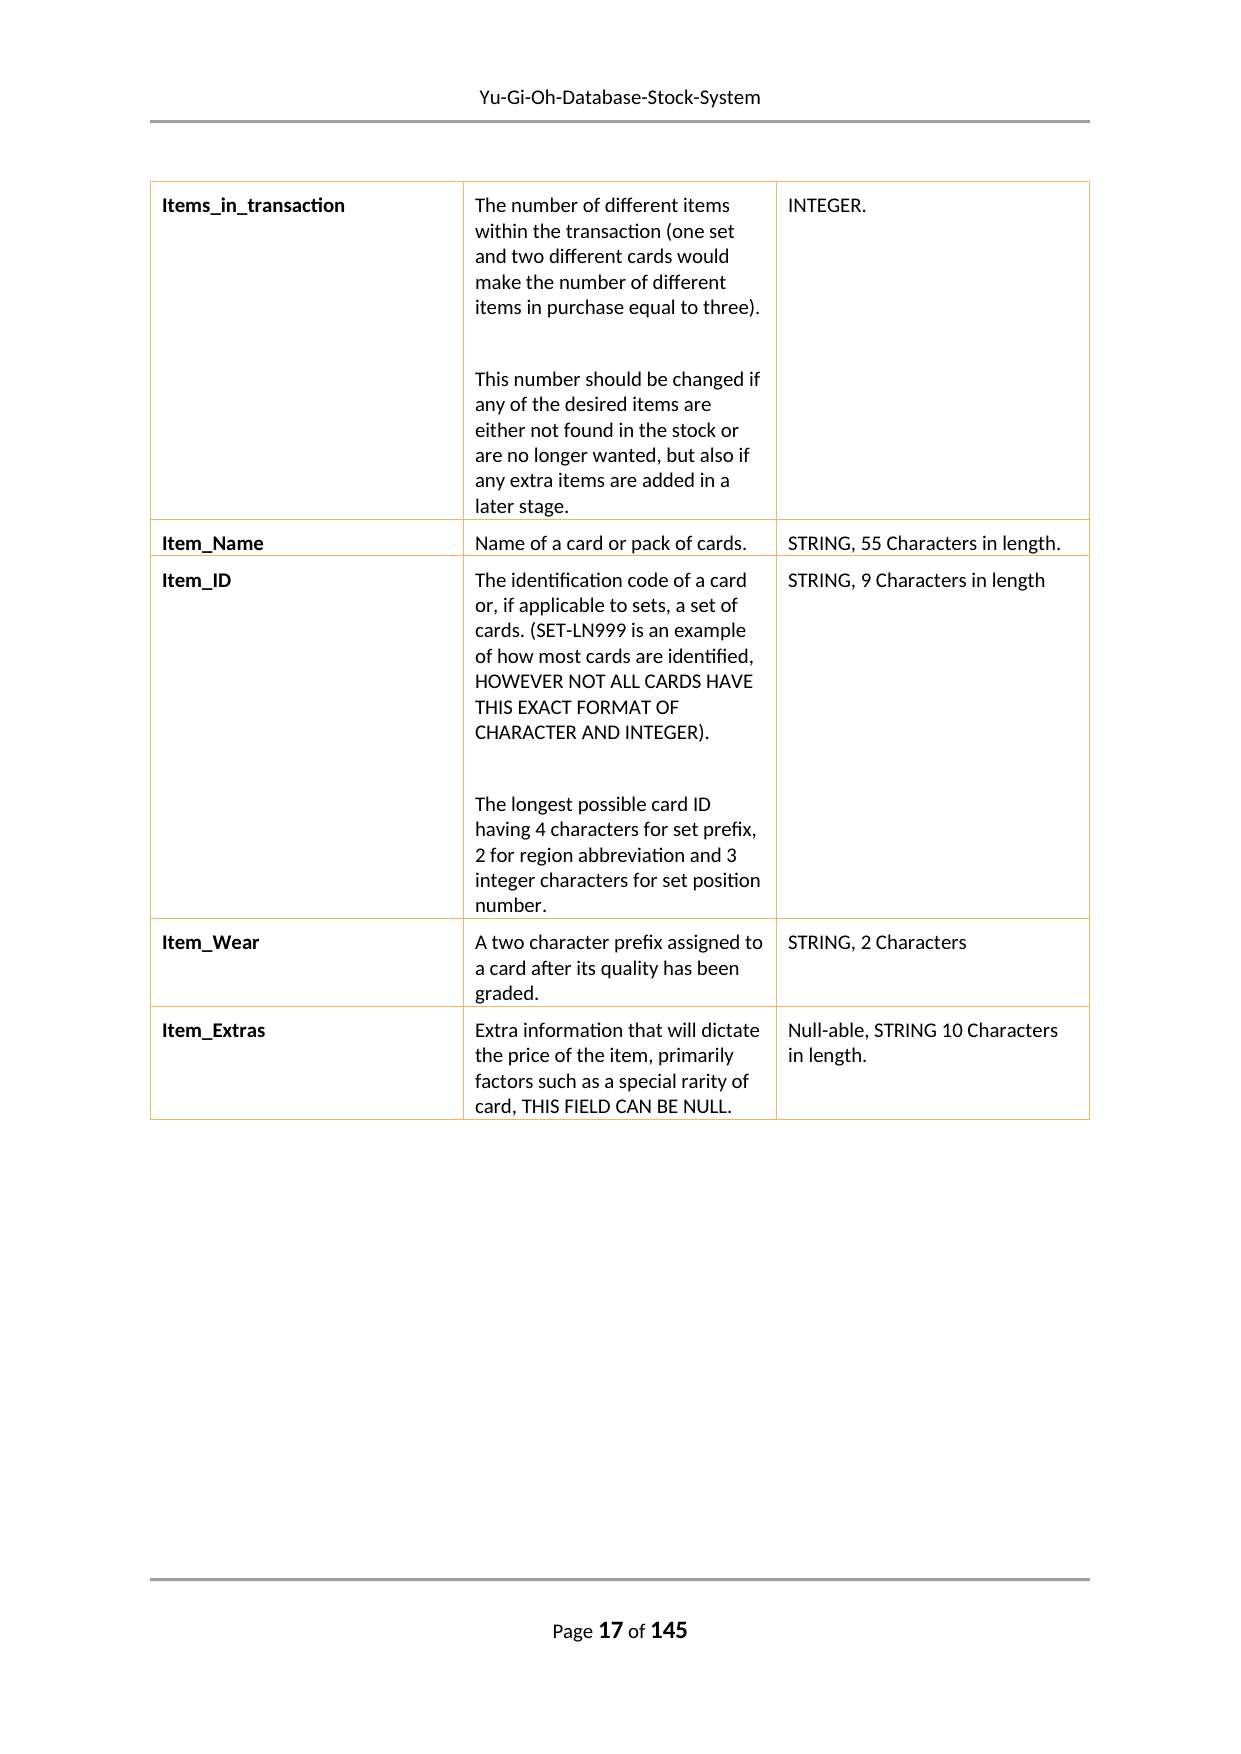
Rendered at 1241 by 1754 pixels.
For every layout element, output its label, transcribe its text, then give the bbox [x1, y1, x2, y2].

table_cell STRING, 2 Characters [777, 919, 1089, 1006]
table_cell Item_Name [151, 520, 463, 555]
table_cell A two character prefix assigned to a card after its quality has been graded. [464, 919, 776, 1006]
table_cell Name of a card or pack of cards. [464, 520, 776, 555]
table_cell STRING, 9 Characters in length [777, 556, 1089, 918]
table_cell Null-able, STRING 10 Characters in length. [777, 1007, 1089, 1119]
table_cell Item_Extras [151, 1007, 463, 1119]
table_cell Item_ID [151, 556, 463, 918]
table_cell Extra information that will dictate the price of the item, primarily factors such as a special rarity of card, THIS FIELD CAN BE NULL. [464, 1007, 776, 1119]
table_cell The identification code of a card or, if applicable to sets, a set of cards. (SET-LN999 is an example of how most cards are identified, HOWEVER NOT ALL CARDS HAVE THIS EXACT FORMAT OF CHARACTER AND INTEGER). The longest possible card ID having 4 characters for set prefix, 2 for region abbreviation and 3 integer characters for set position number. [464, 556, 776, 918]
table_cell Item_Wear [151, 919, 463, 1006]
table_cell INTEGER. [777, 182, 1089, 518]
table_cell The number of different items within the transaction (one set and two different cards would make the number of different items in purchase equal to three). This number should be changed if any of the desired items are either not found in the stock or are no longer wanted, but also if any extra items are added in a later stage. [464, 182, 776, 518]
table_cell STRING, 55 Characters in length. [777, 520, 1089, 555]
table_cell Items_in_transaction [151, 182, 463, 518]
